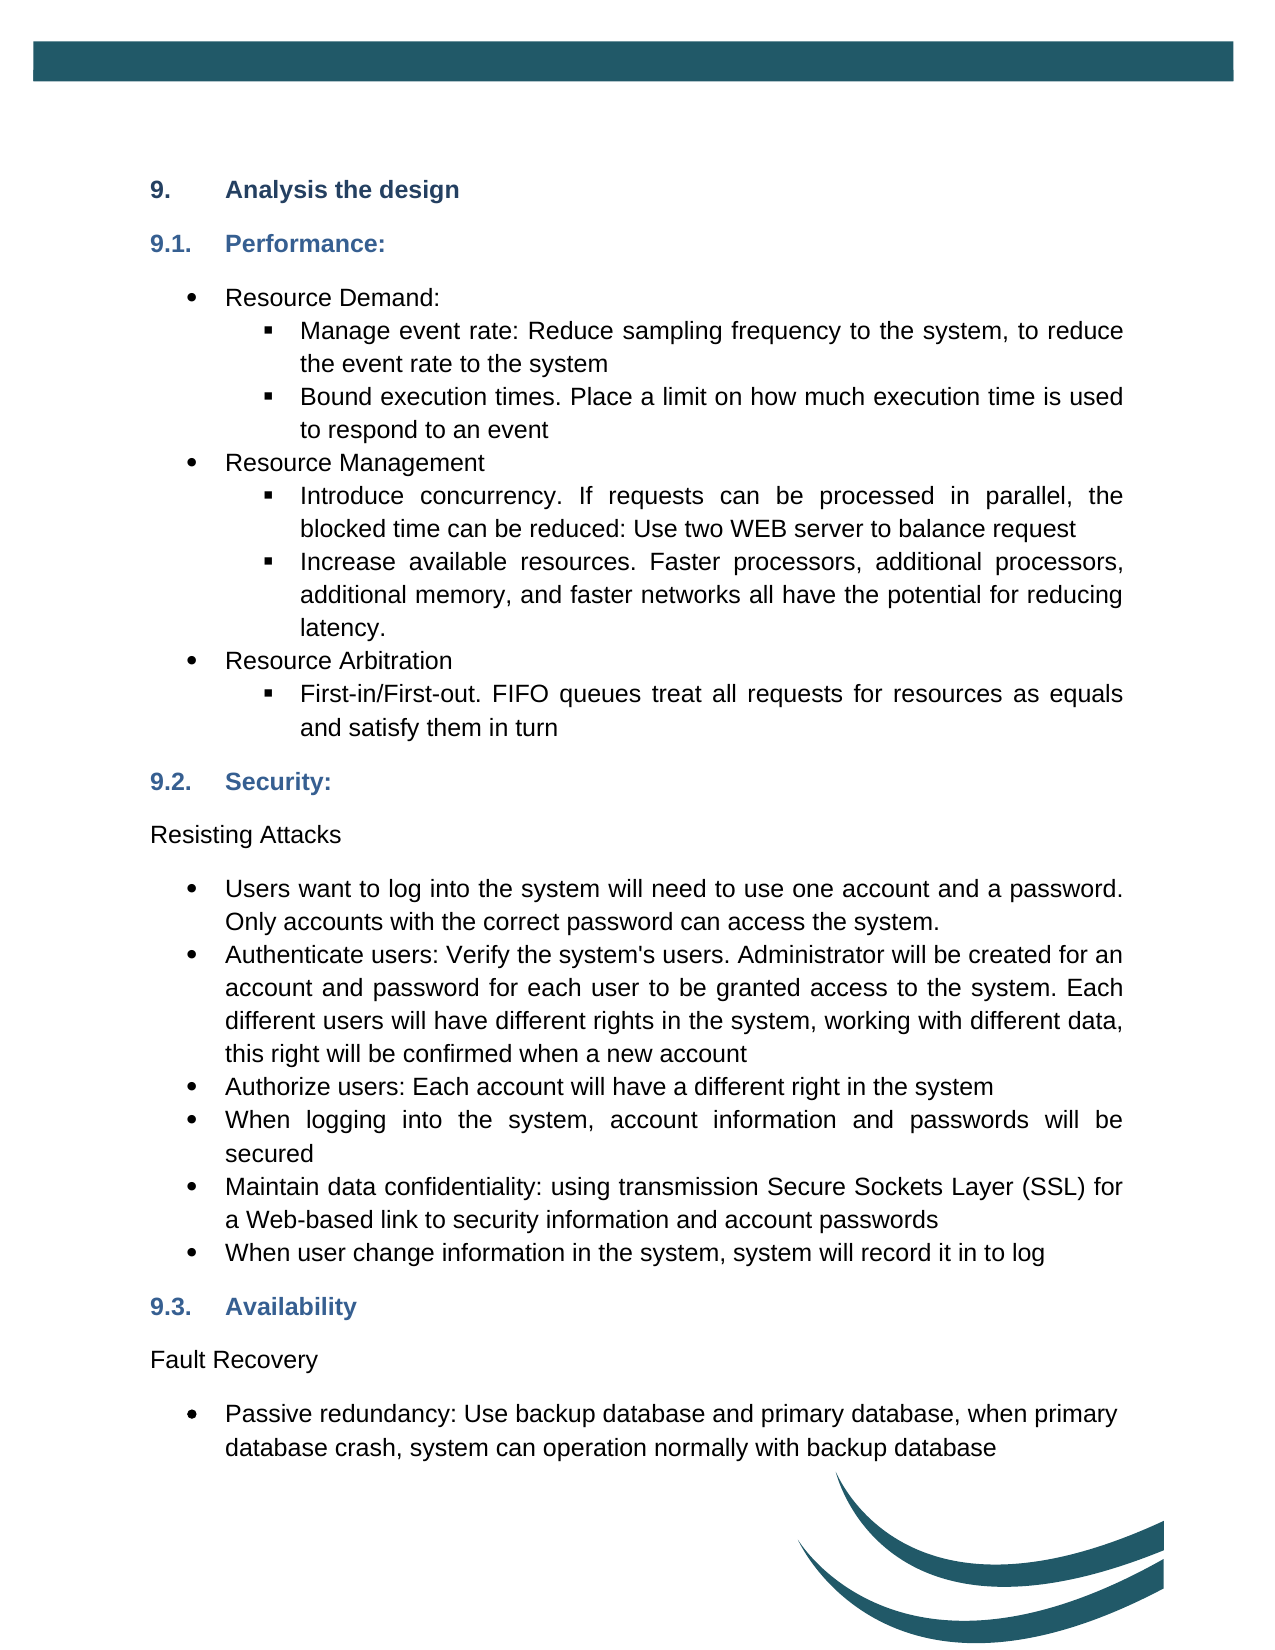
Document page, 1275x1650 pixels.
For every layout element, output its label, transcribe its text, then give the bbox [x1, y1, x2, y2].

list Resource Arbitration [187, 646, 1125, 675]
subtitle Performance: [150, 229, 1125, 257]
text Resisting Attacks [150, 820, 1125, 849]
text Fault Recovery [150, 1346, 1125, 1374]
list Manage event rate: Reduce sampling frequency to the system, to reduce the event rate to the system [262, 316, 1125, 377]
list First-in/First-out. FIFO queues treat all requests for resources as equals and satisfy them in turn [262, 679, 1125, 741]
list Authenticate users: Verify the system's users. Administrator will be created for an account and password for each user to be granted access to the system. Each different users will have different rights in the system, working with different data, this right will be confirmed when a new account [187, 940, 1125, 1068]
subtitle Security: [150, 766, 1125, 795]
list When user change information in the system, system will record it in to log [187, 1238, 1125, 1267]
list Resource Demand: [187, 282, 1125, 311]
list Passive redundancy: Use backup database and primary database, when primary database crash, system can operation normally with backup database [187, 1399, 1125, 1461]
list Authorize users: Each account will have a different right in the system [187, 1072, 1125, 1101]
subtitle Analysis the design [150, 175, 1125, 204]
list Increase available resources. Faster processors, additional processors, additional memory, and faster networks all have the potential for reducing latency. [262, 547, 1125, 642]
subtitle Availability [150, 1292, 1125, 1321]
list Introduce concurrency. If requests can be processed in parallel, the blocked time can be reduced: Use two WEB server to balance request [262, 481, 1125, 543]
list Users want to log into the system will need to use one account and a password. Only accounts with the correct password can access the system. [187, 874, 1125, 936]
list Bound execution times. Place a limit on how much execution time is used to respond to an event [262, 382, 1125, 444]
list Resource Management [187, 448, 1125, 477]
list Maintain data confidentiality: using transmission Secure Sockets Layer (SSL) for a Web-based link to security information and account passwords [187, 1172, 1125, 1233]
list When logging into the system, account information and passwords will be secured [187, 1106, 1125, 1167]
